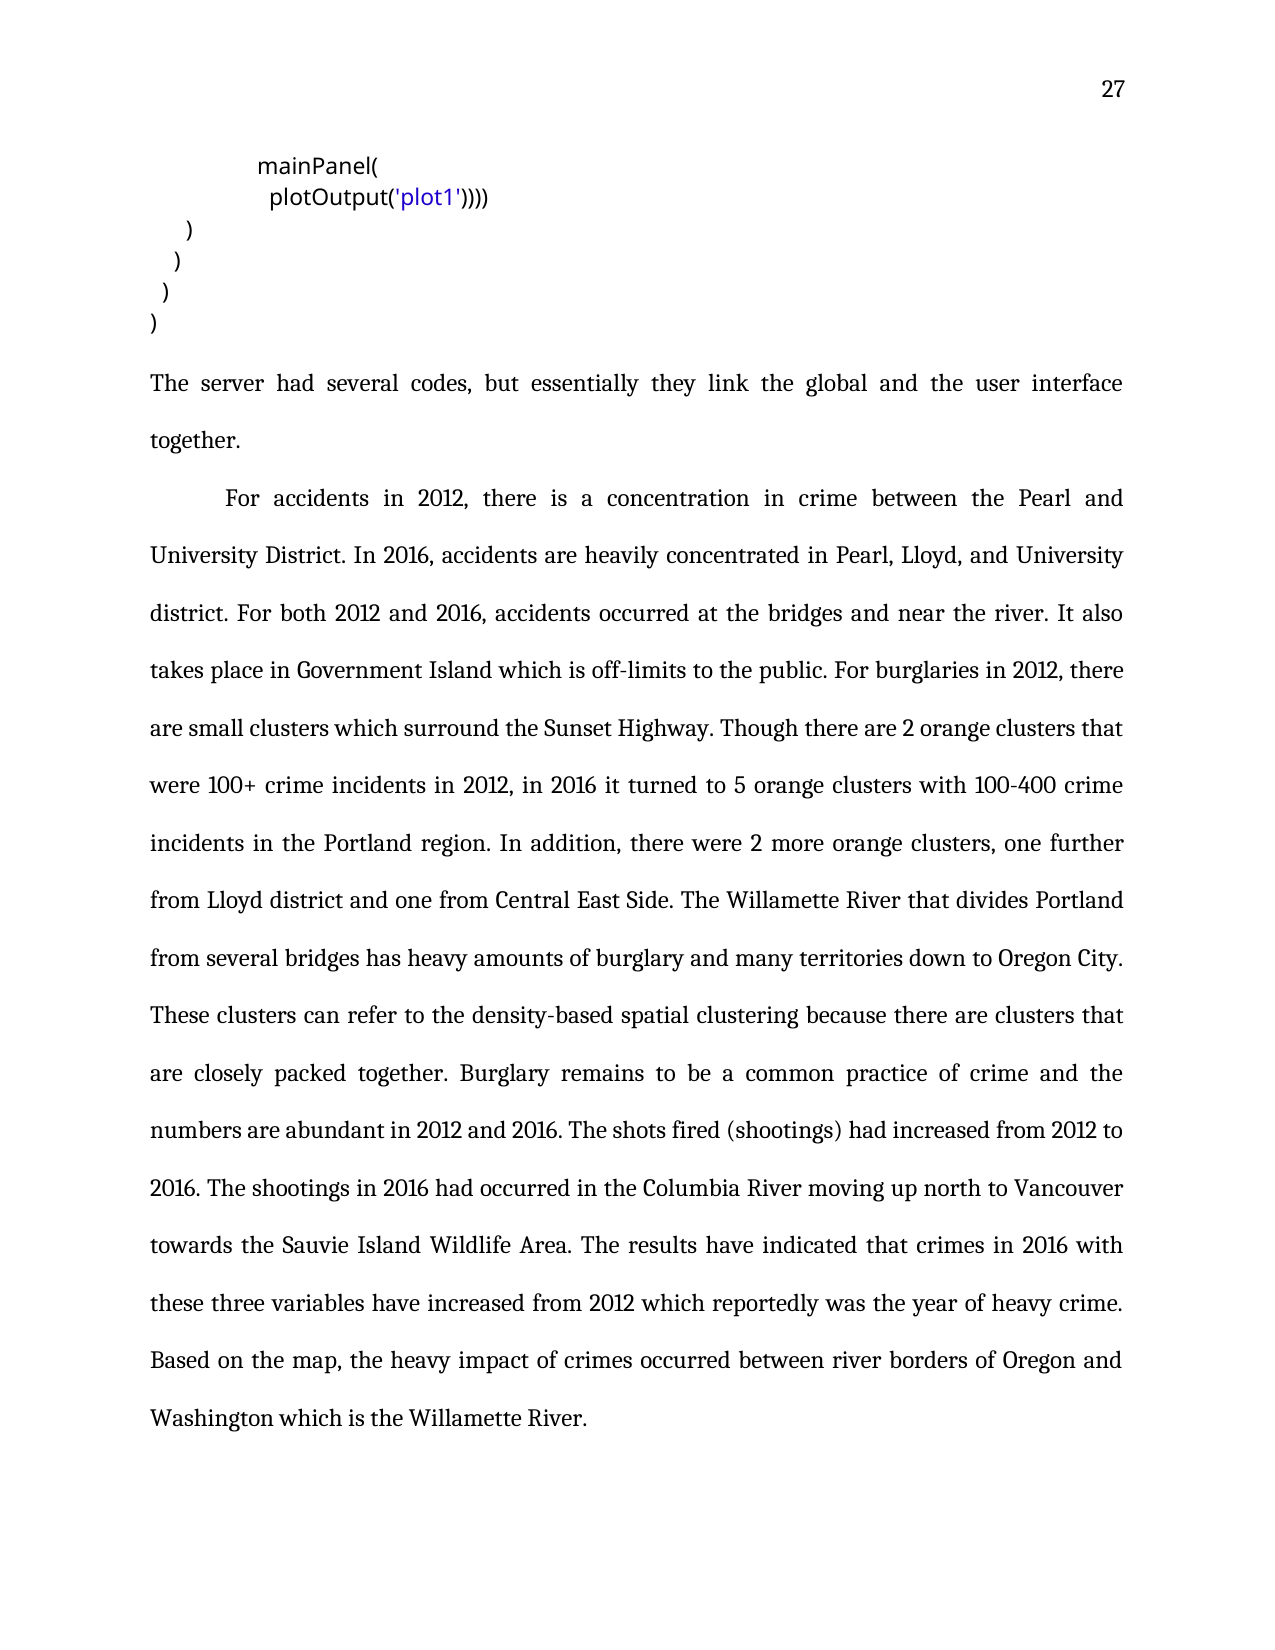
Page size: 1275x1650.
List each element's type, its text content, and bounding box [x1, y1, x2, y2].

text The server had several codes, but essentially they link the global and the user interface together. [150, 369, 1125, 455]
text mainPanel( [150, 150, 1125, 181]
text plotOutput('plot1')))) [150, 181, 1125, 212]
text ) [150, 306, 1125, 337]
text For accidents in 2012, there is a concentration in crime between the Pearl and University District. In 2016, accidents are heavily concentrated in Pearl, Lloyd, and University district. For both 2012 and 2016, accidents occurred at the bridges and near the river. It also takes place in Government Island which is off-limits to the public. For burglaries in 2012, there are small clusters which surround the Sunset Highway. Though there are 2 orange clusters that were 100+ crime incidents in 2012, in 2016 it turned to 5 orange clusters with 100-400 crime incidents in the Portland region. In addition, there were 2 more orange clusters, one further from Lloyd district and one from Central East Side. The Willamette River that divides Portland from several bridges has heavy amounts of burglary and many territories down to Oregon City. These clusters can refer to the density-based spatial clustering because there are clusters that are closely packed together. Burglary remains to be a common practice of crime and the numbers are abundant in 2012 and 2016. The shots fired (shootings) had increased from 2012 to 2016. The shootings in 2016 had occurred in the Columbia River moving up north to Vancouver towards the Sauvie Island Wildlife Area. The results have indicated that crimes in 2016 with these three variables have increased from 2012 which reportedly was the year of heavy crime. Based on the map, the heavy impact of crimes occurred between river borders of Oregon and Washington which is the Willamette River. [150, 484, 1125, 1432]
text ) [150, 212, 1125, 244]
text ) [150, 275, 1125, 306]
text ) [150, 244, 1125, 275]
